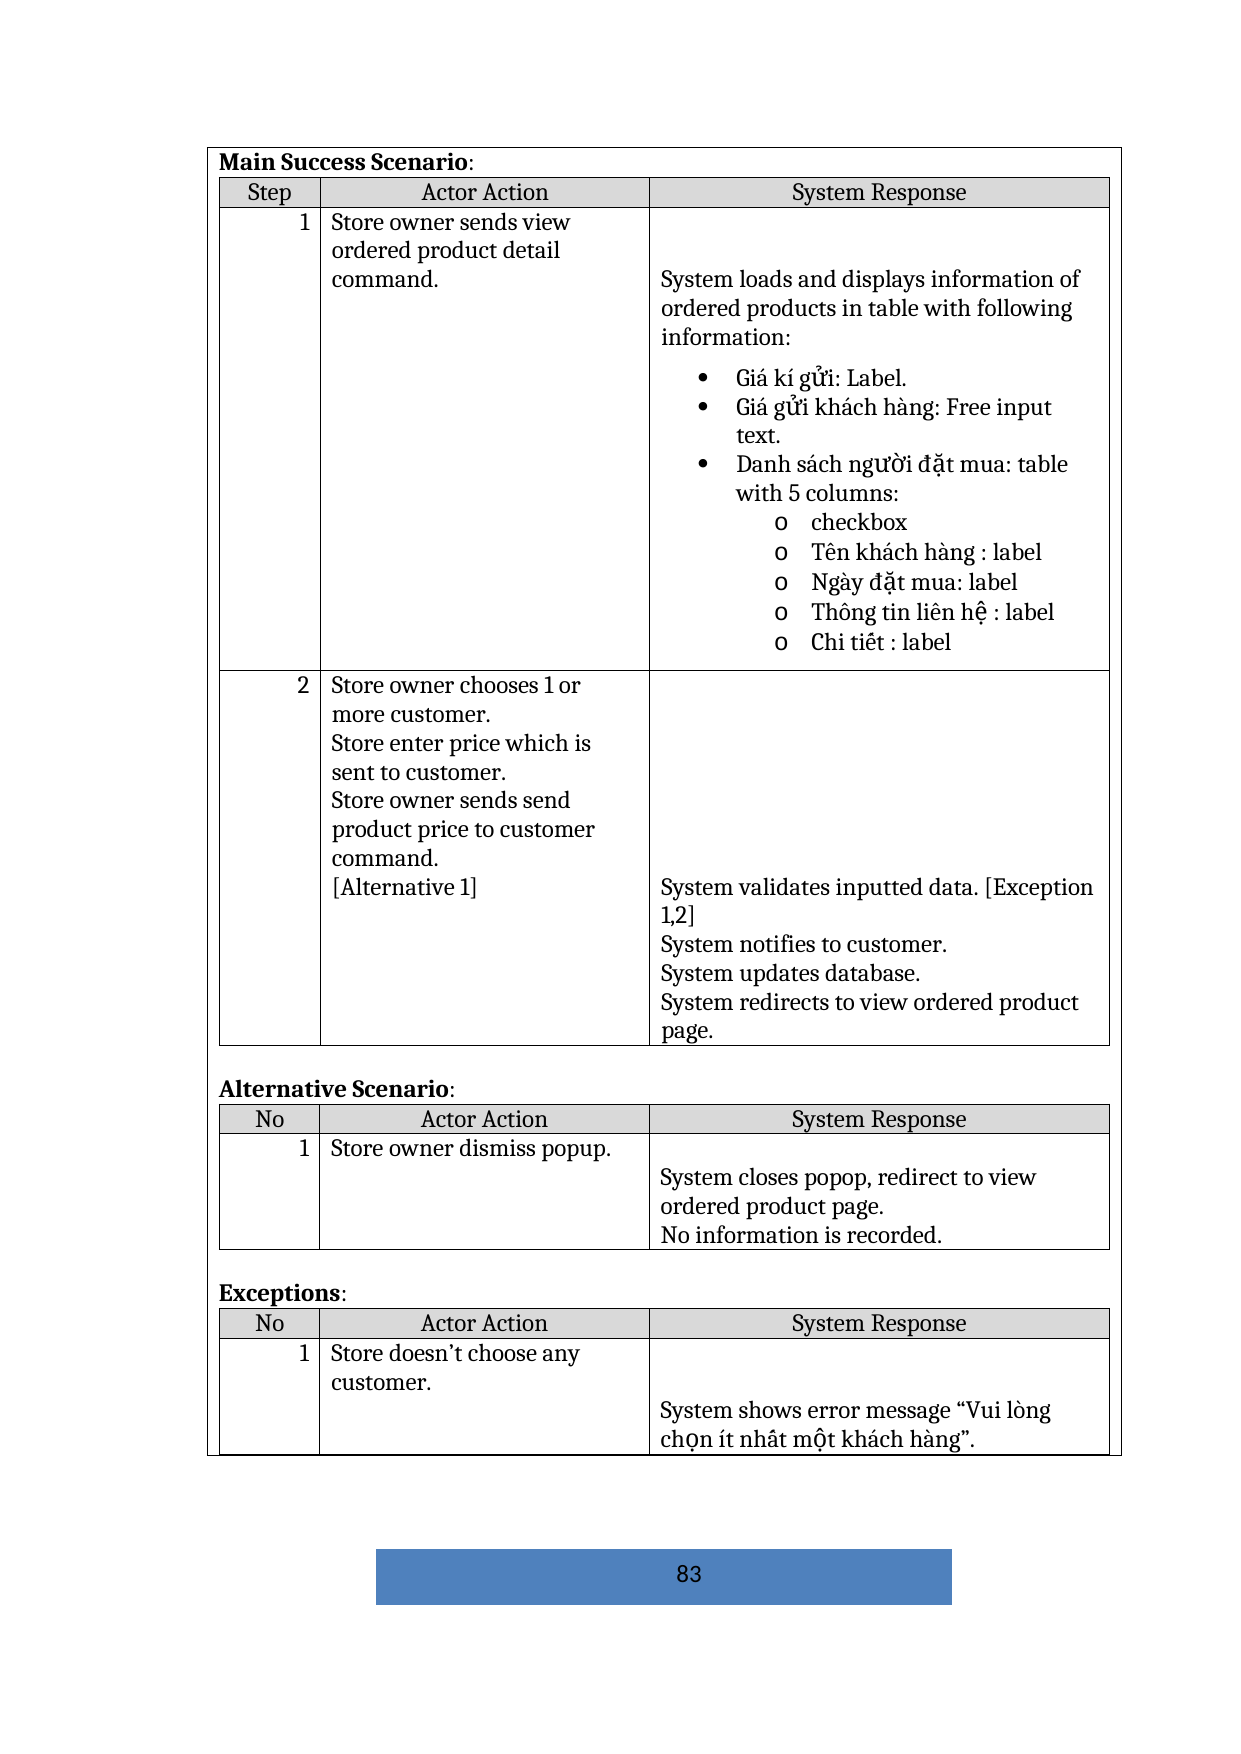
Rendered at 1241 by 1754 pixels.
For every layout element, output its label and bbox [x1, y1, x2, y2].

table_cell [208, 148, 1121, 1455]
